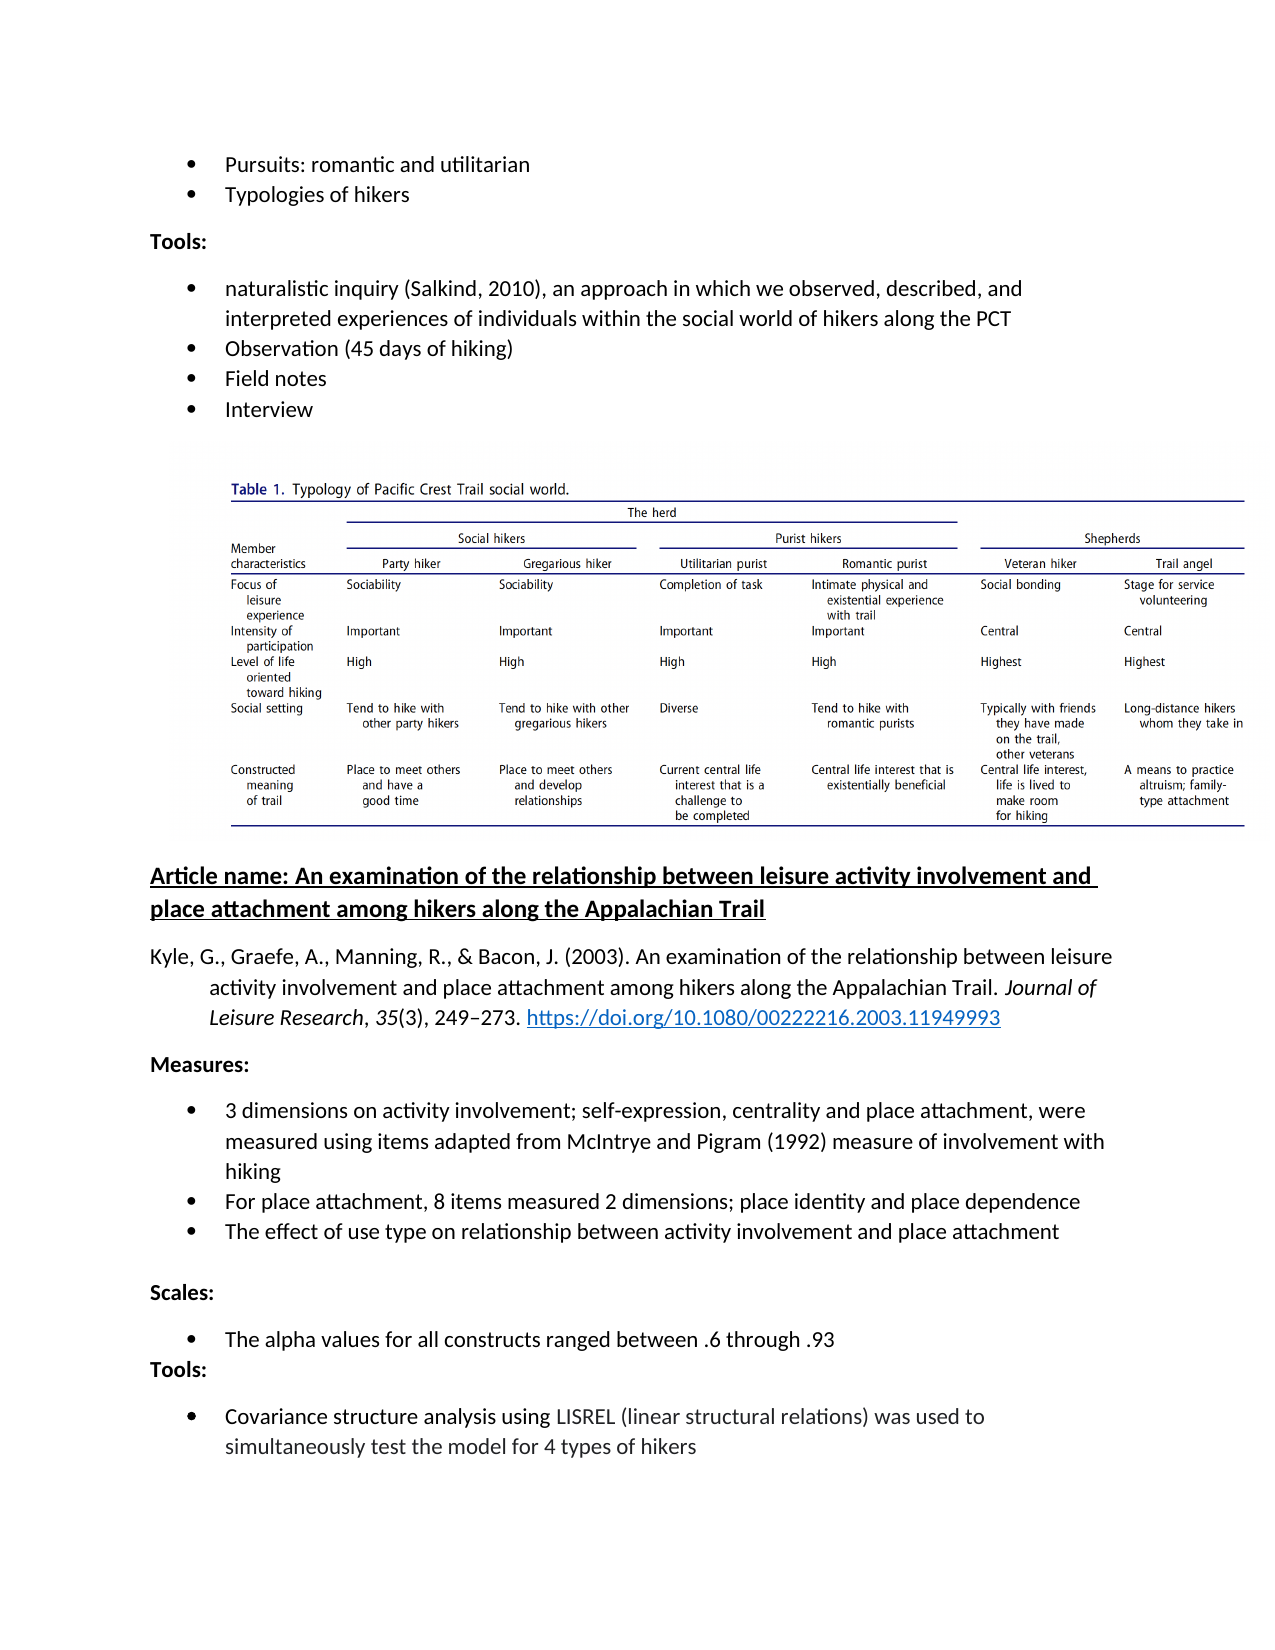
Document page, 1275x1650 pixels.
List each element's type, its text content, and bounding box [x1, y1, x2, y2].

text Measures: [150, 1050, 1125, 1078]
text Kyle, G., Graefe, A., Manning, R., & Bacon, J. (2003). An examination of the relationship between leisure activity involvement and place attachment among hikers along the Appalachian Trail. Journal of Leisure Research, 35(3), 249–273. https://doi.org/10.1080/00222216.2003.11949993 [150, 942, 1125, 1031]
text Article name: An examination of the relationship between leisure activity involvement and place attachment among hikers along the Appalachian Trail [150, 860, 1125, 923]
list Typologies of hikers [187, 180, 1125, 208]
list The alpha values for all constructs ranged between .6 through .93 [187, 1325, 1125, 1353]
list 3 dimensions on activity involvement; self-expression, centrality and place attachment, were measured using items adapted from McIntrye and Pigram (1992) measure of involvement with hiking [187, 1097, 1125, 1185]
list Observation (45 days of hiking) [187, 334, 1125, 362]
list Covariance structure analysis using LISREL (linear structural relations) was used to simultaneously test the model for 4 types of hikers [187, 1402, 1125, 1460]
list The effect of use type on relationship between activity involvement and place attachment [187, 1217, 1125, 1245]
list Field notes [187, 364, 1125, 393]
list Pursuits: romantic and utilitarian [187, 150, 1125, 178]
text Tools: [150, 227, 1125, 255]
text Scales: [150, 1278, 1125, 1306]
list For place attachment, 8 items measured 2 dimensions; place identity and place dependence [187, 1187, 1125, 1215]
list naturalistic inquiry (Salkind, 2010), an approach in which we observed, described, and interpreted experiences of individuals within the social world of hikers along the PCT [187, 274, 1125, 332]
text Tools: [150, 1355, 1125, 1383]
list Interview [187, 395, 1125, 423]
